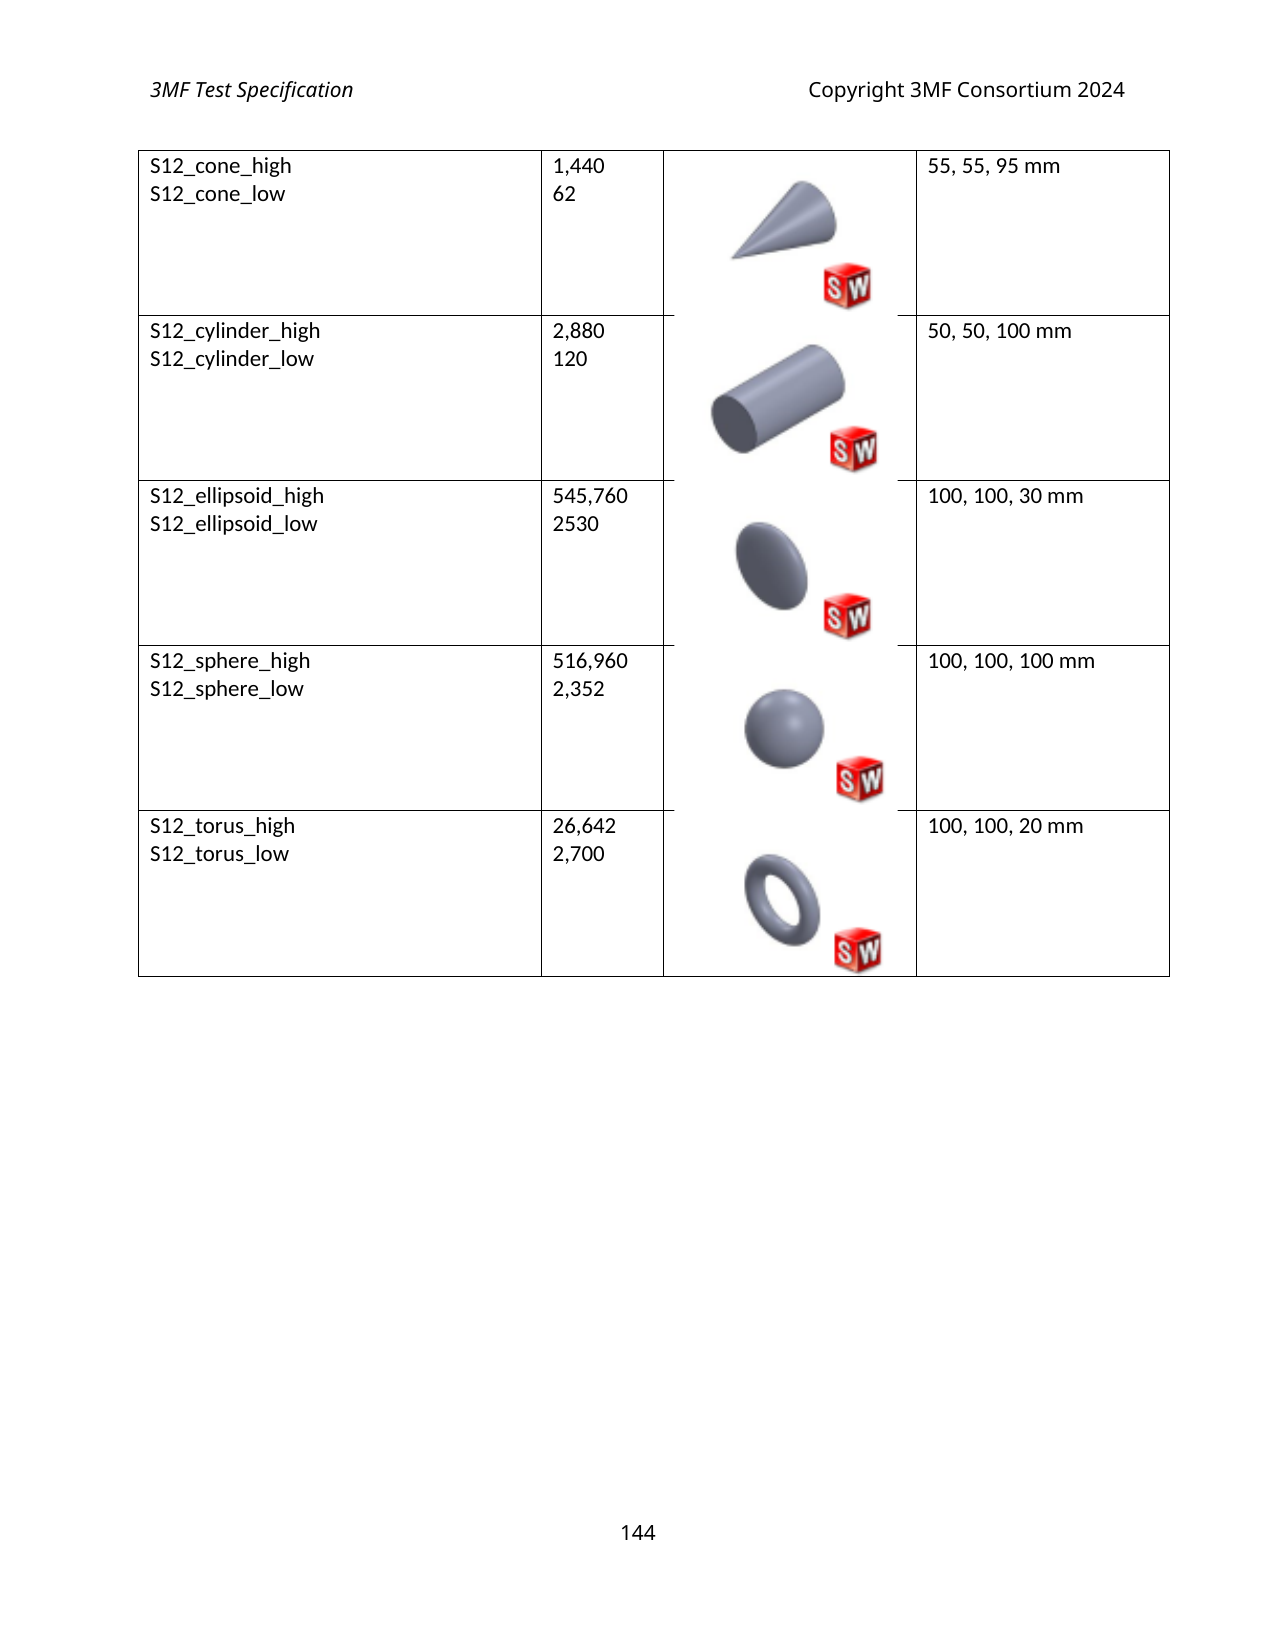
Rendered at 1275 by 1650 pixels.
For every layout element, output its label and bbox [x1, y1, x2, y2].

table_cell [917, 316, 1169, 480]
picture [674, 151, 898, 976]
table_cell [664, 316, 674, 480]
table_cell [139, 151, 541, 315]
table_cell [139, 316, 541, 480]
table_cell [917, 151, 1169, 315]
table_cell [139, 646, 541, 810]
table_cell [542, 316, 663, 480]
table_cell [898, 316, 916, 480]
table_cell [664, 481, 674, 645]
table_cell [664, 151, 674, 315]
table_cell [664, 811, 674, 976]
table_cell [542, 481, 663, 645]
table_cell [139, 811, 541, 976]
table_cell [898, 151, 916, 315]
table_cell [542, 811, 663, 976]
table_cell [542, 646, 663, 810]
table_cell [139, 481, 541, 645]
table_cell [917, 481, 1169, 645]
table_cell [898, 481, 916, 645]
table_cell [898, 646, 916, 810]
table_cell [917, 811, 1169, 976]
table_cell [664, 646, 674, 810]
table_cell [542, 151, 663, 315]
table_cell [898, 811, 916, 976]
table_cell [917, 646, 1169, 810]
